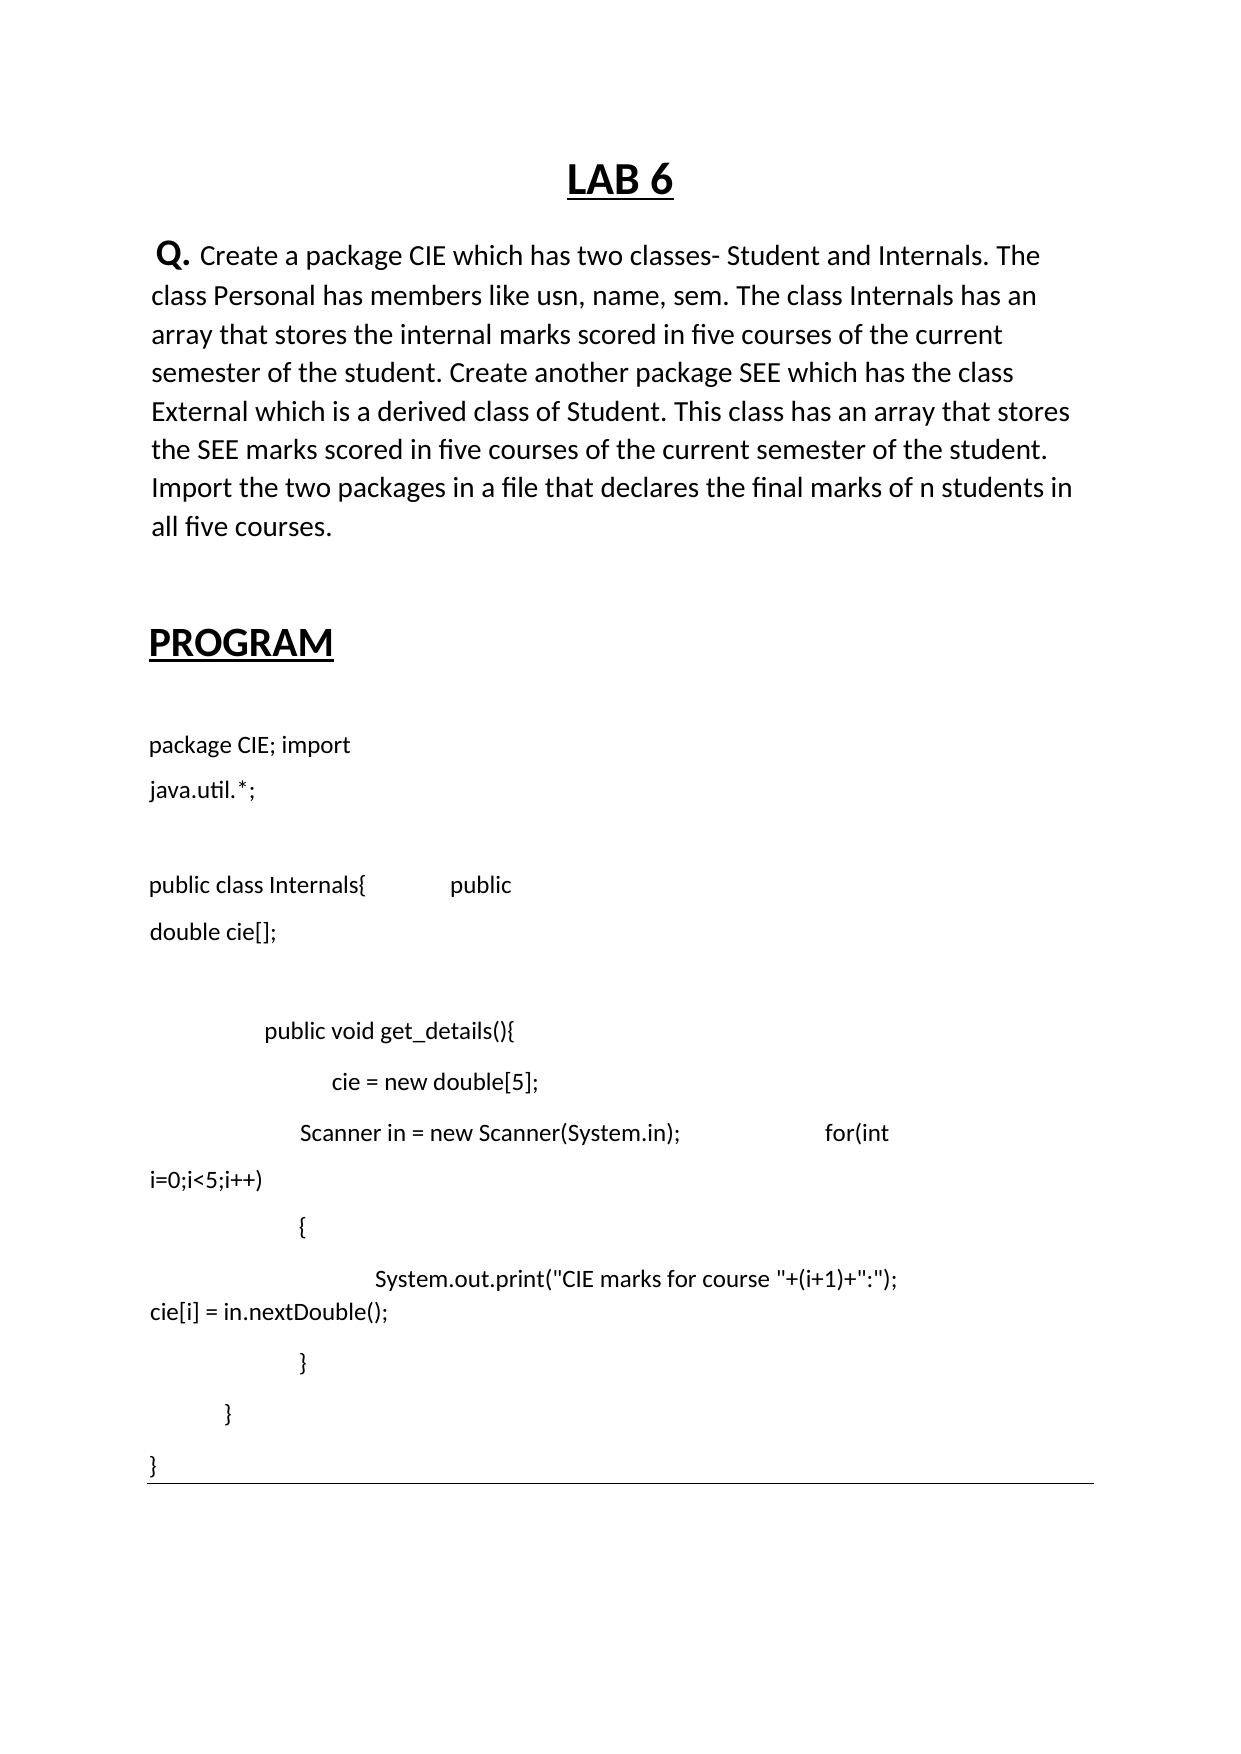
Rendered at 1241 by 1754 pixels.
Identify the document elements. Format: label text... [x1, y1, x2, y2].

text } [148, 1398, 1090, 1429]
text } [148, 1347, 1090, 1378]
text public class Internals{ public double cie[]; [148, 869, 533, 947]
text { [148, 1212, 1090, 1242]
text } [148, 1450, 1090, 1480]
text cie = new double[5]; [148, 1066, 1090, 1097]
text package CIE; import java.util.*; [148, 729, 422, 805]
text public void get_details(){ [148, 1015, 1090, 1045]
text System.out.print("CIE marks for course "+(i+1)+":"); cie[i] = in.nextDouble(); [148, 1263, 1090, 1326]
text PROGRAM [148, 616, 1090, 667]
text Q. Create a package CIE which has two classes- Student and Internals. The class Personal has members like usn, name, sem. The class Internals has an array that stores the internal marks scored in five courses of the current semester of the student. Create another package SEE which has the class External which is a derived class of Student. This class has an array that stores the SEE marks scored in five courses of the current semester of the student. Import the two packages in a file that declares the final marks of n students in all five courses. [150, 229, 1090, 544]
text LAB 6 [150, 150, 1090, 206]
text Scanner in = new Scanner(System.in); for(int i=0;i<5;i++) [148, 1118, 904, 1195]
